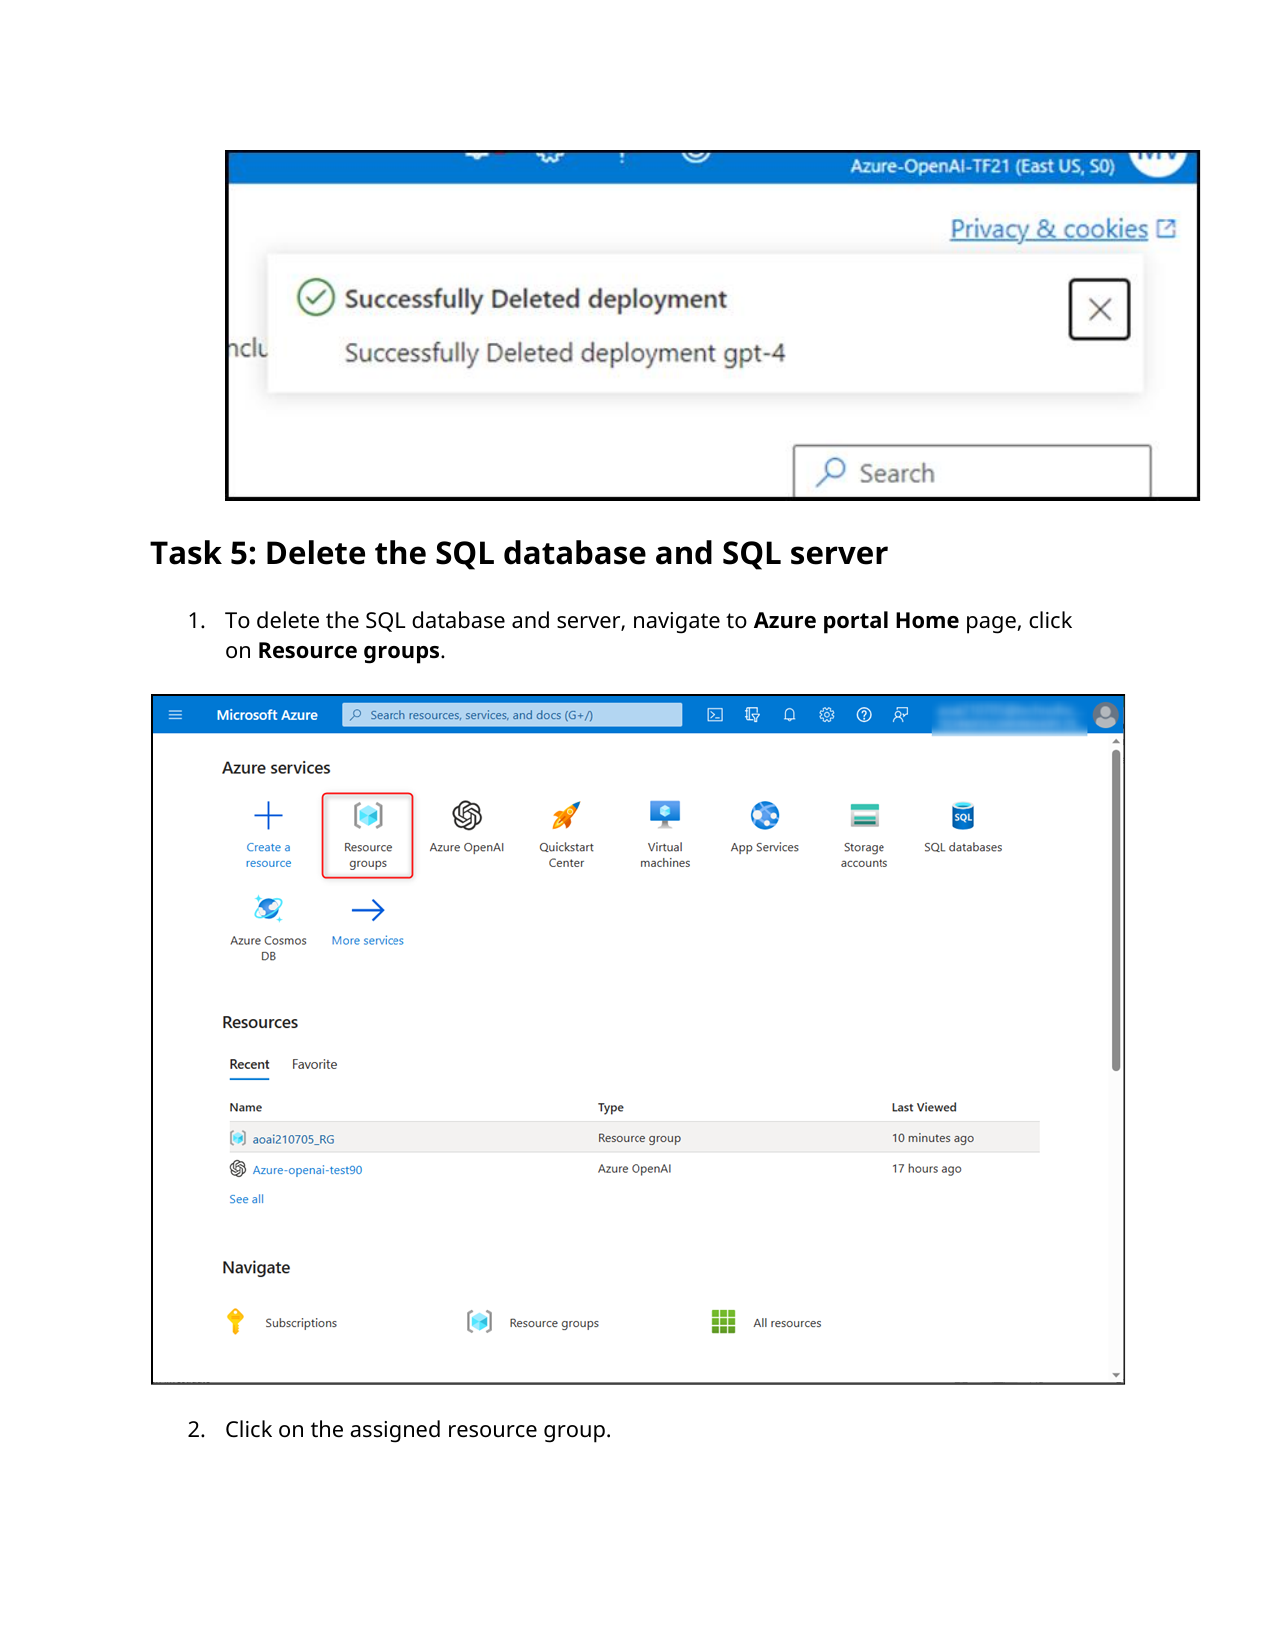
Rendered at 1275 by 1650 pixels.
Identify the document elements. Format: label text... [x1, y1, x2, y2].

list To delete the SQL database and server, navigate to Azure portal Home page, click on Resource groups. [187, 605, 1125, 665]
picture [150, 693, 1125, 1385]
picture [225, 150, 1200, 501]
list Click on the assigned resource group. [187, 1414, 1125, 1444]
text Task 5: Delete the SQL database and SQL server [150, 531, 1125, 574]
